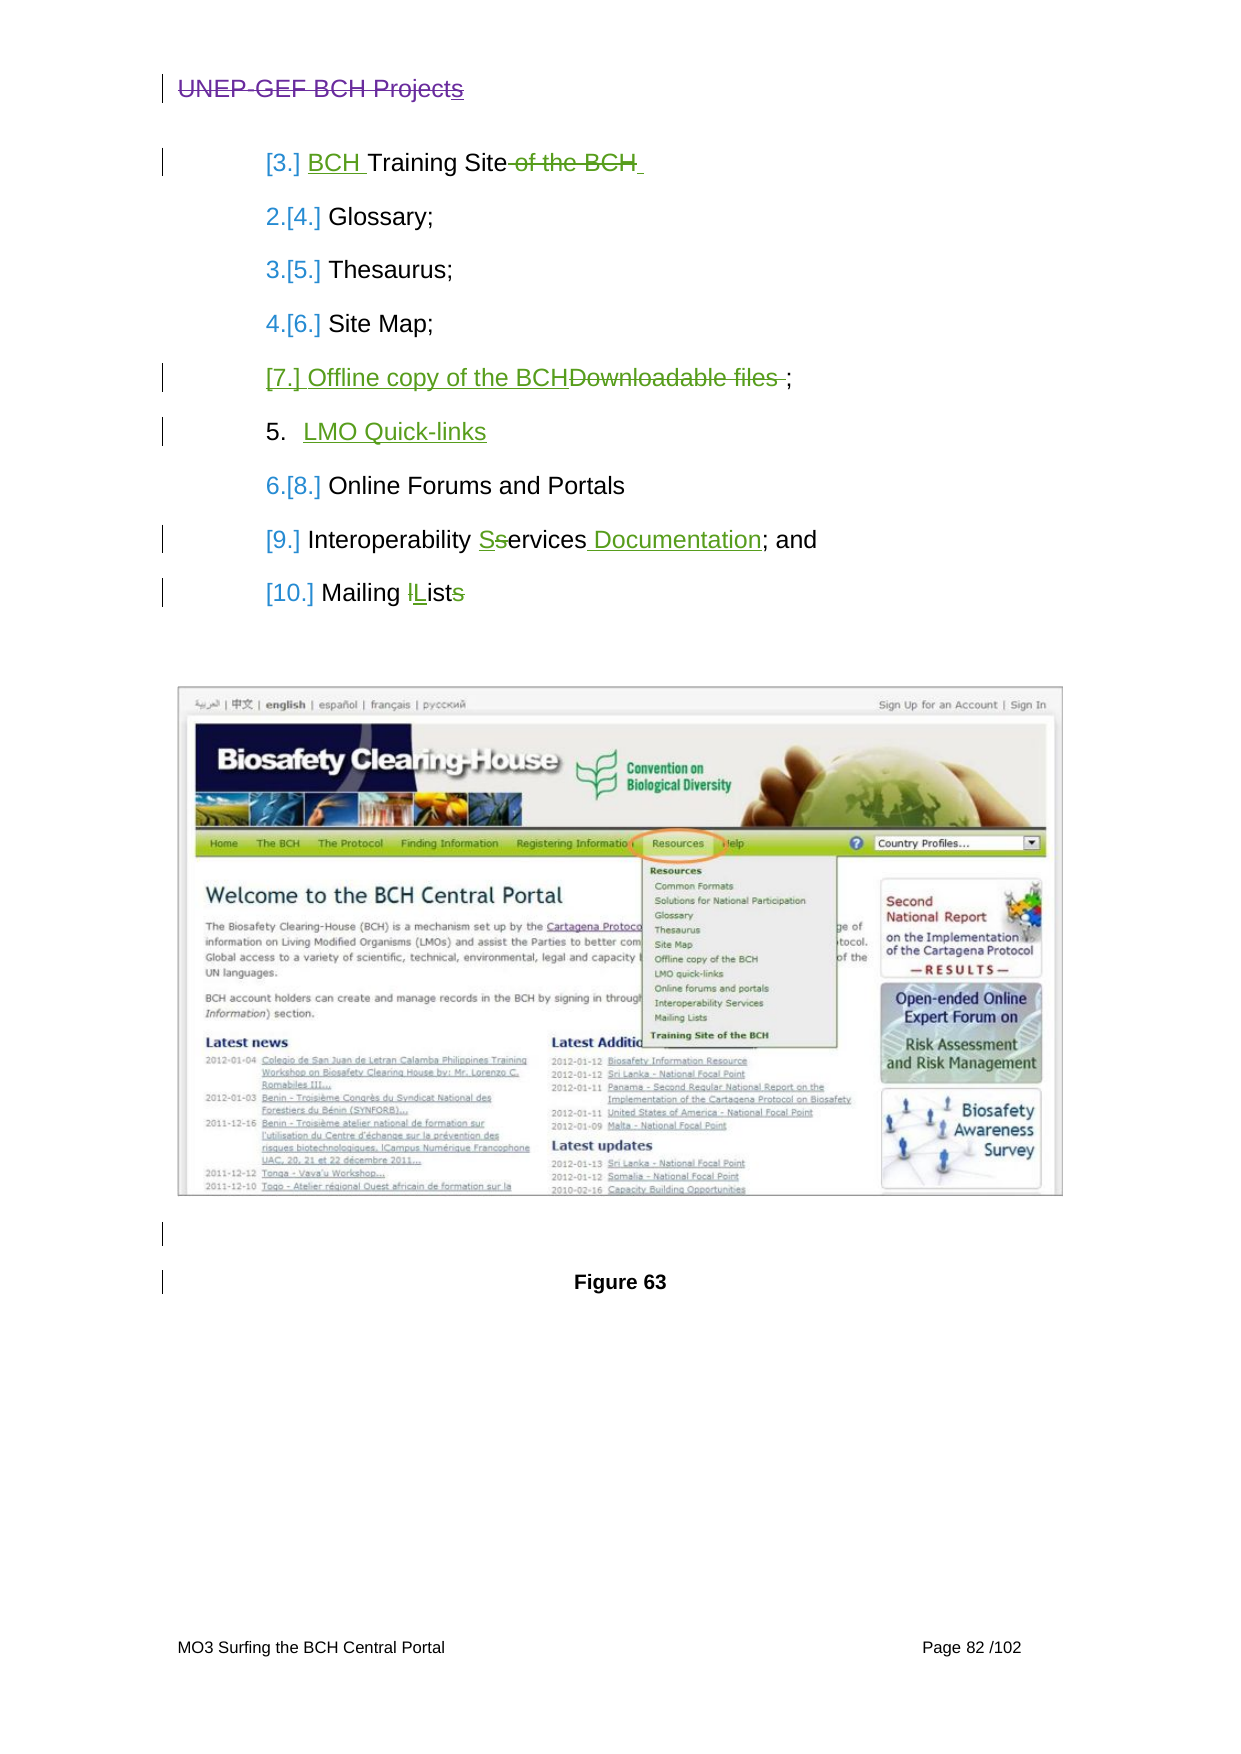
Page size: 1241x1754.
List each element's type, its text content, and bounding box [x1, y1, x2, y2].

list Site Map; [266, 309, 1063, 338]
list Thesaurus; [266, 255, 1063, 284]
list Glossary; [266, 201, 1063, 230]
picture [177, 686, 1063, 1197]
list ; [266, 363, 1063, 392]
list Online Forums and Portals [266, 471, 1063, 499]
list Interoperability ervices; and [266, 524, 1063, 553]
list Training Site [266, 148, 1063, 176]
list Mailing ist [266, 578, 1063, 607]
